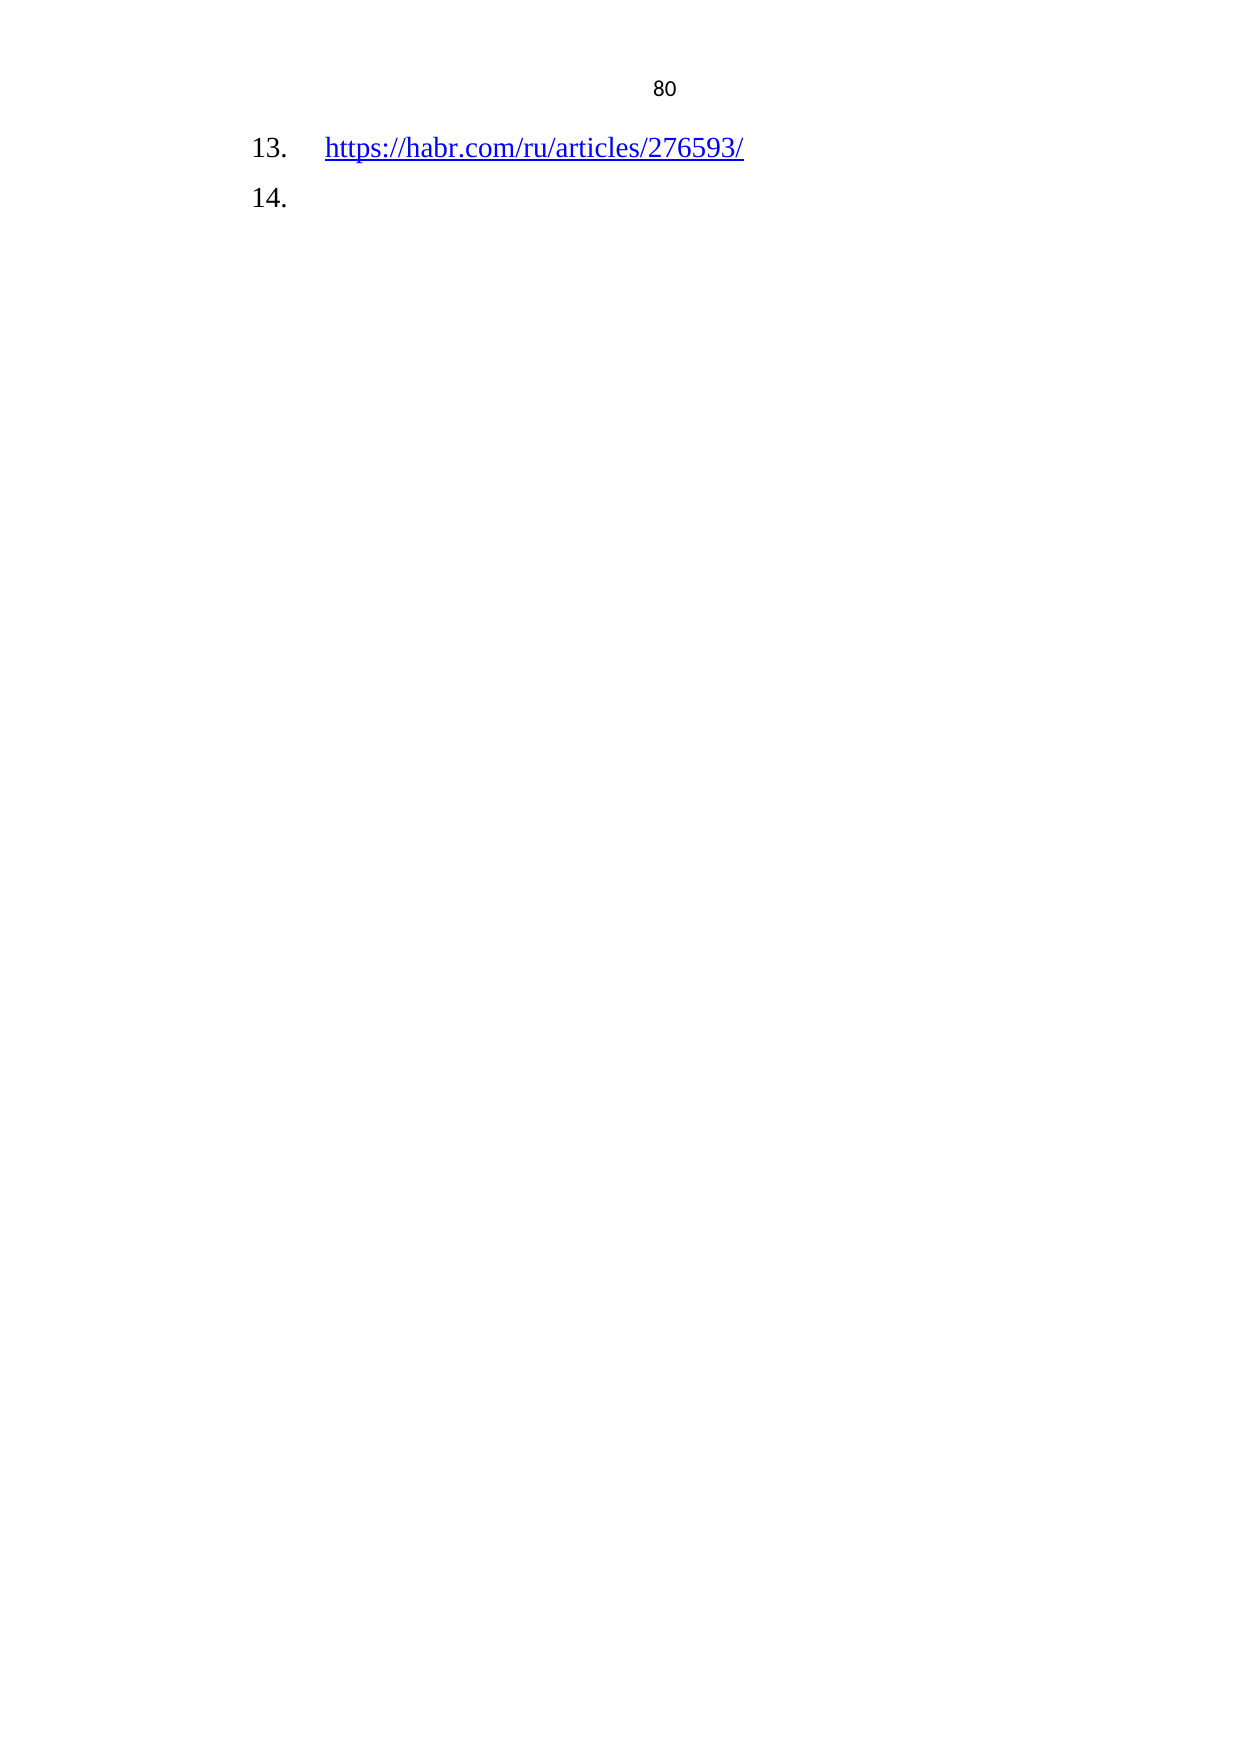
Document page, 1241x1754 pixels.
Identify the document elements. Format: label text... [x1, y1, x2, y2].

list https://habr.com/ru/articles/276593/ [177, 130, 1152, 163]
